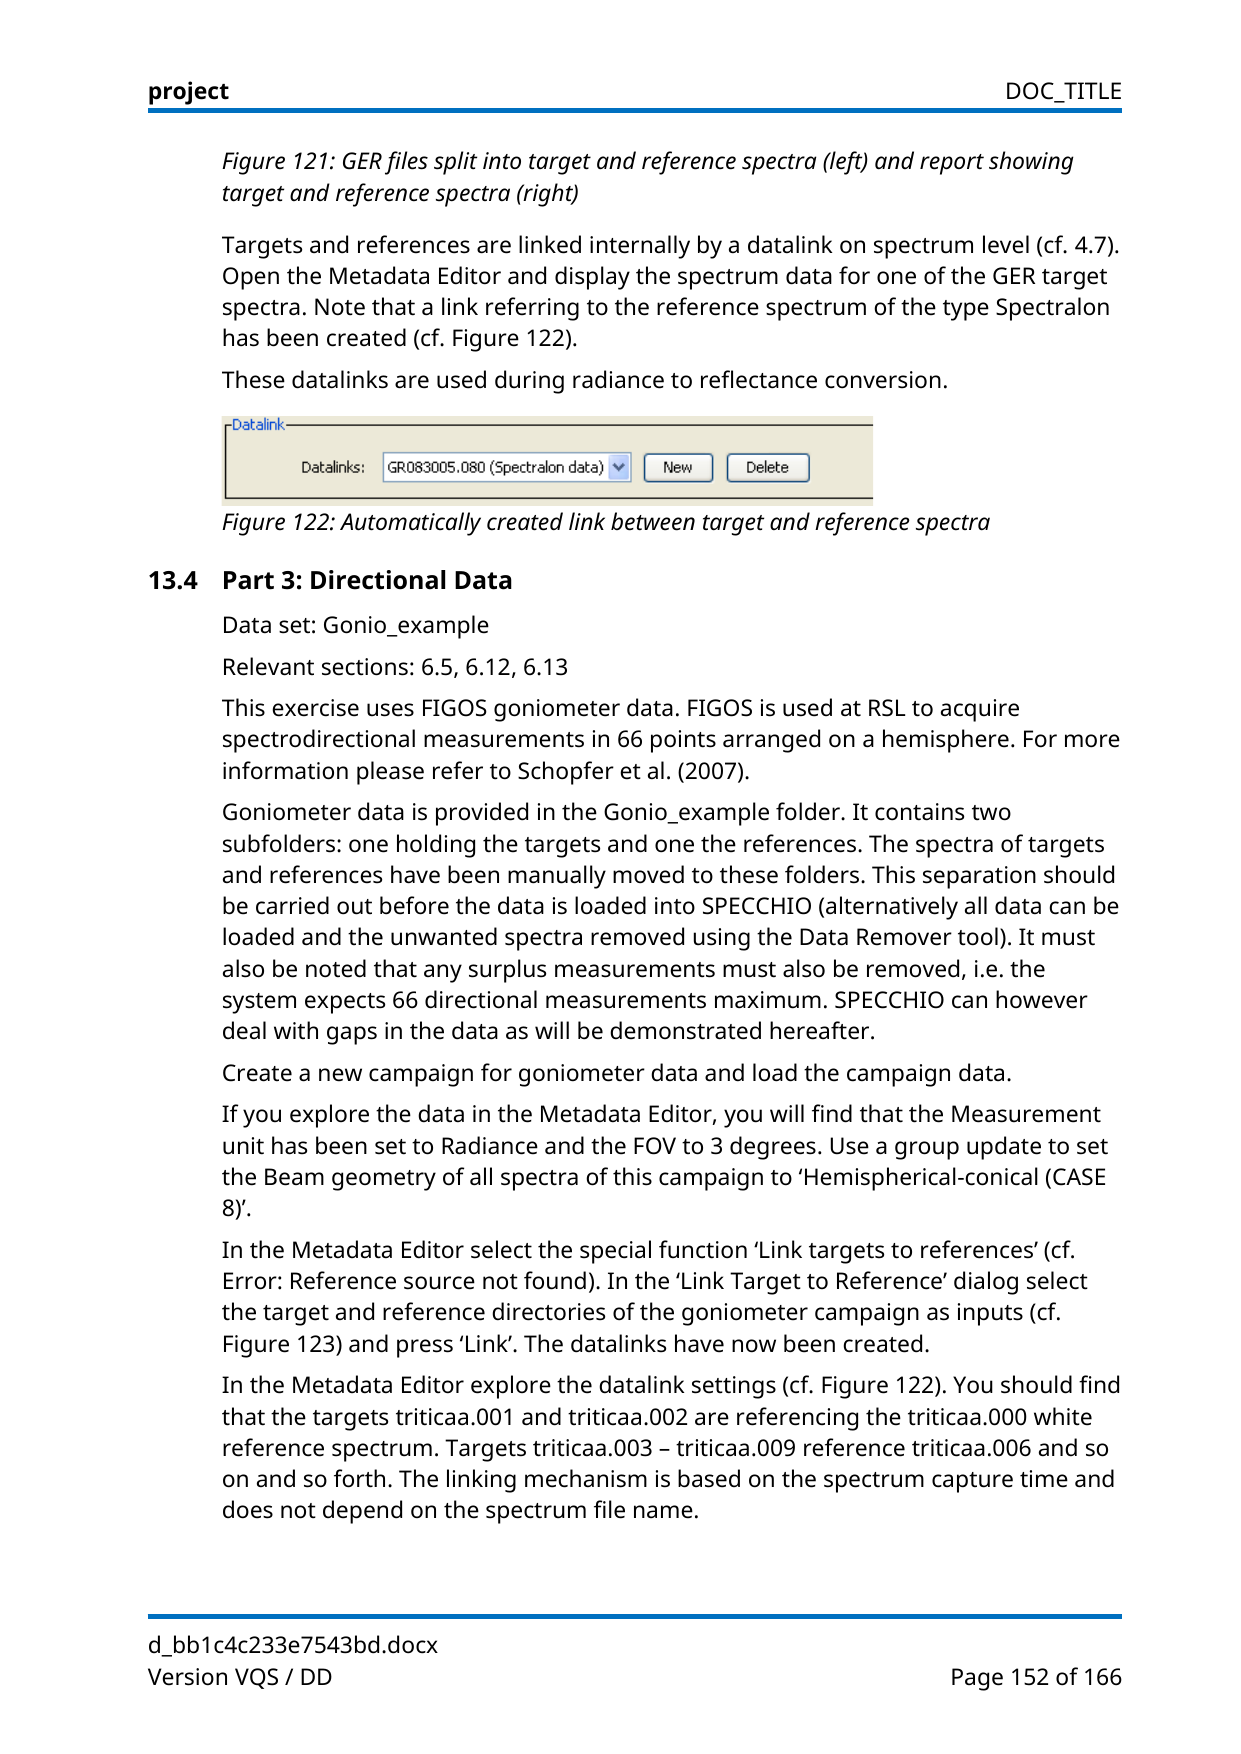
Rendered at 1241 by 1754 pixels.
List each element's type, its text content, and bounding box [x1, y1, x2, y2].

subtitle Part 3: Directional Data [148, 562, 1122, 596]
text Data set: Gonio_example [222, 609, 1122, 640]
text If you explore the data in the Metadata Editor, you will find that the Measurement unit has been set to Radiance and the FOV to 3 degrees. Use a group update to set the Beam geometry of all spectra of this campaign to ‘Hemispherical-conical (CASE 8)’. [222, 1098, 1122, 1223]
text Create a new campaign for goniometer data and load the campaign data. [222, 1057, 1122, 1088]
text These datalinks are used during radiance to reflectance conversion. [222, 364, 1122, 395]
text Goniometer data is provided in the Gonio_example folder. It contains two subfolders: one holding the targets and one the references. The spectra of targets and references have been manually moved to these folders. This separation should be carried out before the data is loaded into SPECCHIO (alternatively all data can be loaded and the unwanted spectra removed using the Data Remover tool). It must also be noted that any surplus measurements must also be removed, i.e. the system expects 66 directional measurements maximum. SPECCHIO can however deal with gaps in the data as will be demonstrated hereafter. [222, 796, 1122, 1046]
picture [221, 416, 874, 506]
text This exercise uses FIGOS goniometer data. FIGOS is used at RSL to acquire spectrodirectional measurements in 66 points arranged on a hemisphere. For more information please refer to Schopfer et al. (2007). [222, 692, 1122, 786]
